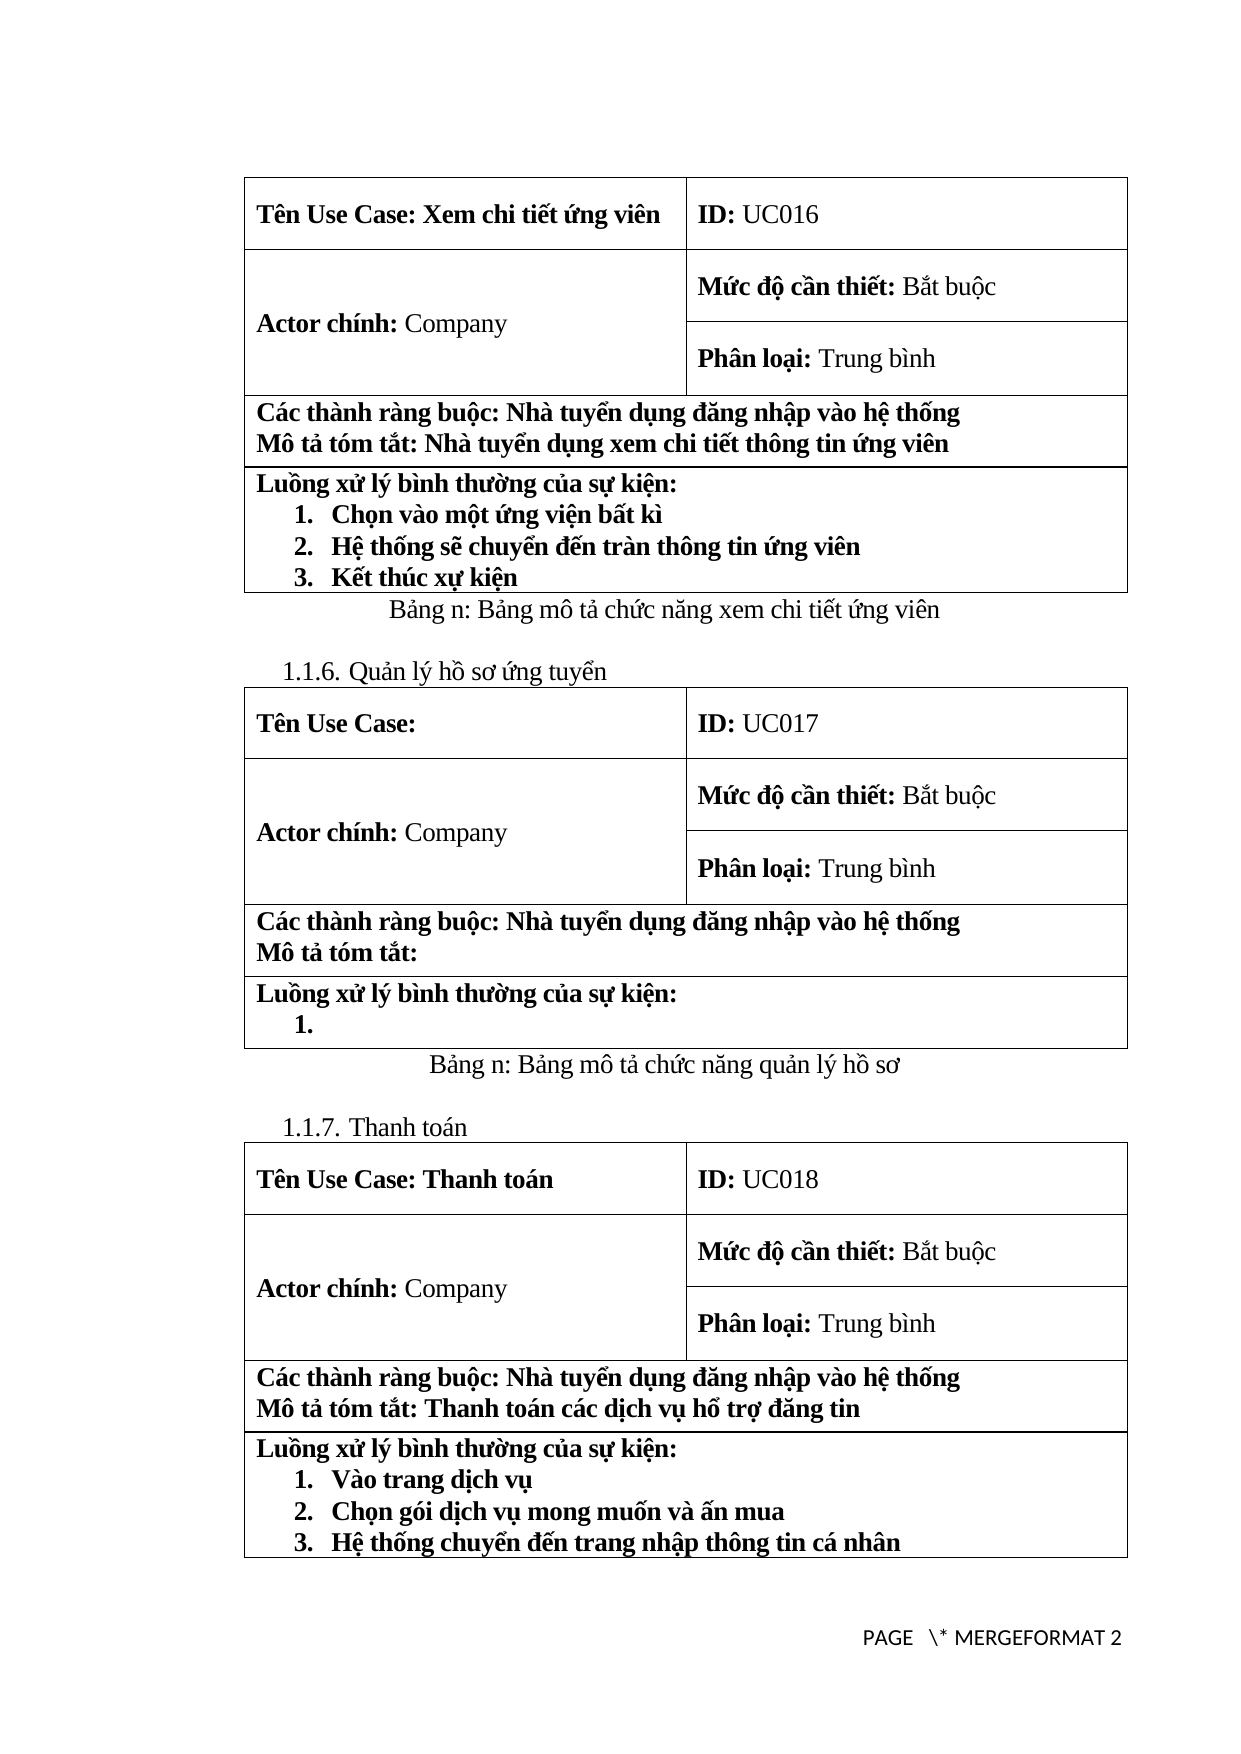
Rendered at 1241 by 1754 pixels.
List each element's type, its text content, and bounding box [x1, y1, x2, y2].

table_cell Mức độ cần thiết: Bắt buộc [687, 759, 1127, 830]
table_cell Phân loại: Trung bình [687, 1287, 1127, 1359]
table_cell Phân loại: Trung bình [687, 831, 1127, 904]
table_cell Actor chính: Company [245, 250, 686, 395]
table_header Tên Use Case: [245, 688, 686, 758]
list Quản lý hồ sơ ứng tuyển [282, 655, 1122, 687]
table_cell Mức độ cần thiết: Bắt buộc [687, 250, 1127, 321]
table_header Tên Use Case: Thanh toán [245, 1143, 686, 1214]
table_header Tên Use Case: Xem chi tiết ứng viên [245, 178, 686, 249]
table_cell Actor chính: Company [245, 759, 686, 904]
table_cell Luồng xử lý bình thường của sự kiện: [245, 977, 1127, 1048]
table_cell Luồng xử lý bình thường của sự kiện: Chọn vào một ứng viện bất kì Hệ thống sẽ chuyển đến tràn thông tin ứng viên Kết thúc xự kiện [245, 468, 1127, 592]
table_header ID: UC018 [687, 1143, 1127, 1214]
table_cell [245, 1433, 1127, 1557]
table_cell Phân loại: Trung bình [687, 322, 1127, 395]
table_cell Mức độ cần thiết: Bắt buộc [687, 1215, 1127, 1286]
text Bảng n: Bảng mô tả chức năng quản lý hồ sơ [207, 1049, 1122, 1080]
table_cell Các thành ràng buộc: Nhà tuyển dụng đăng nhập vào hệ thống Mô tả tóm tắt: Nhà tuyển dụng xem chi tiết thông tin ứng viên [245, 396, 1127, 466]
table_cell Actor chính: Company [245, 1215, 686, 1359]
table_cell Các thành ràng buộc: Nhà tuyển dụng đăng nhập vào hệ thống Mô tả tóm tắt: Thanh toán các dịch vụ hổ trợ đăng tin [245, 1361, 1127, 1431]
table_header ID: UC017 [687, 688, 1127, 758]
table_header ID: UC016 [687, 178, 1127, 249]
list Thanh toán [282, 1111, 1122, 1142]
text Bảng n: Bảng mô tả chức năng xem chi tiết ứng viên [207, 593, 1122, 624]
table_cell Các thành ràng buộc: Nhà tuyển dụng đăng nhập vào hệ thống Mô tả tóm tắt: [245, 905, 1127, 976]
